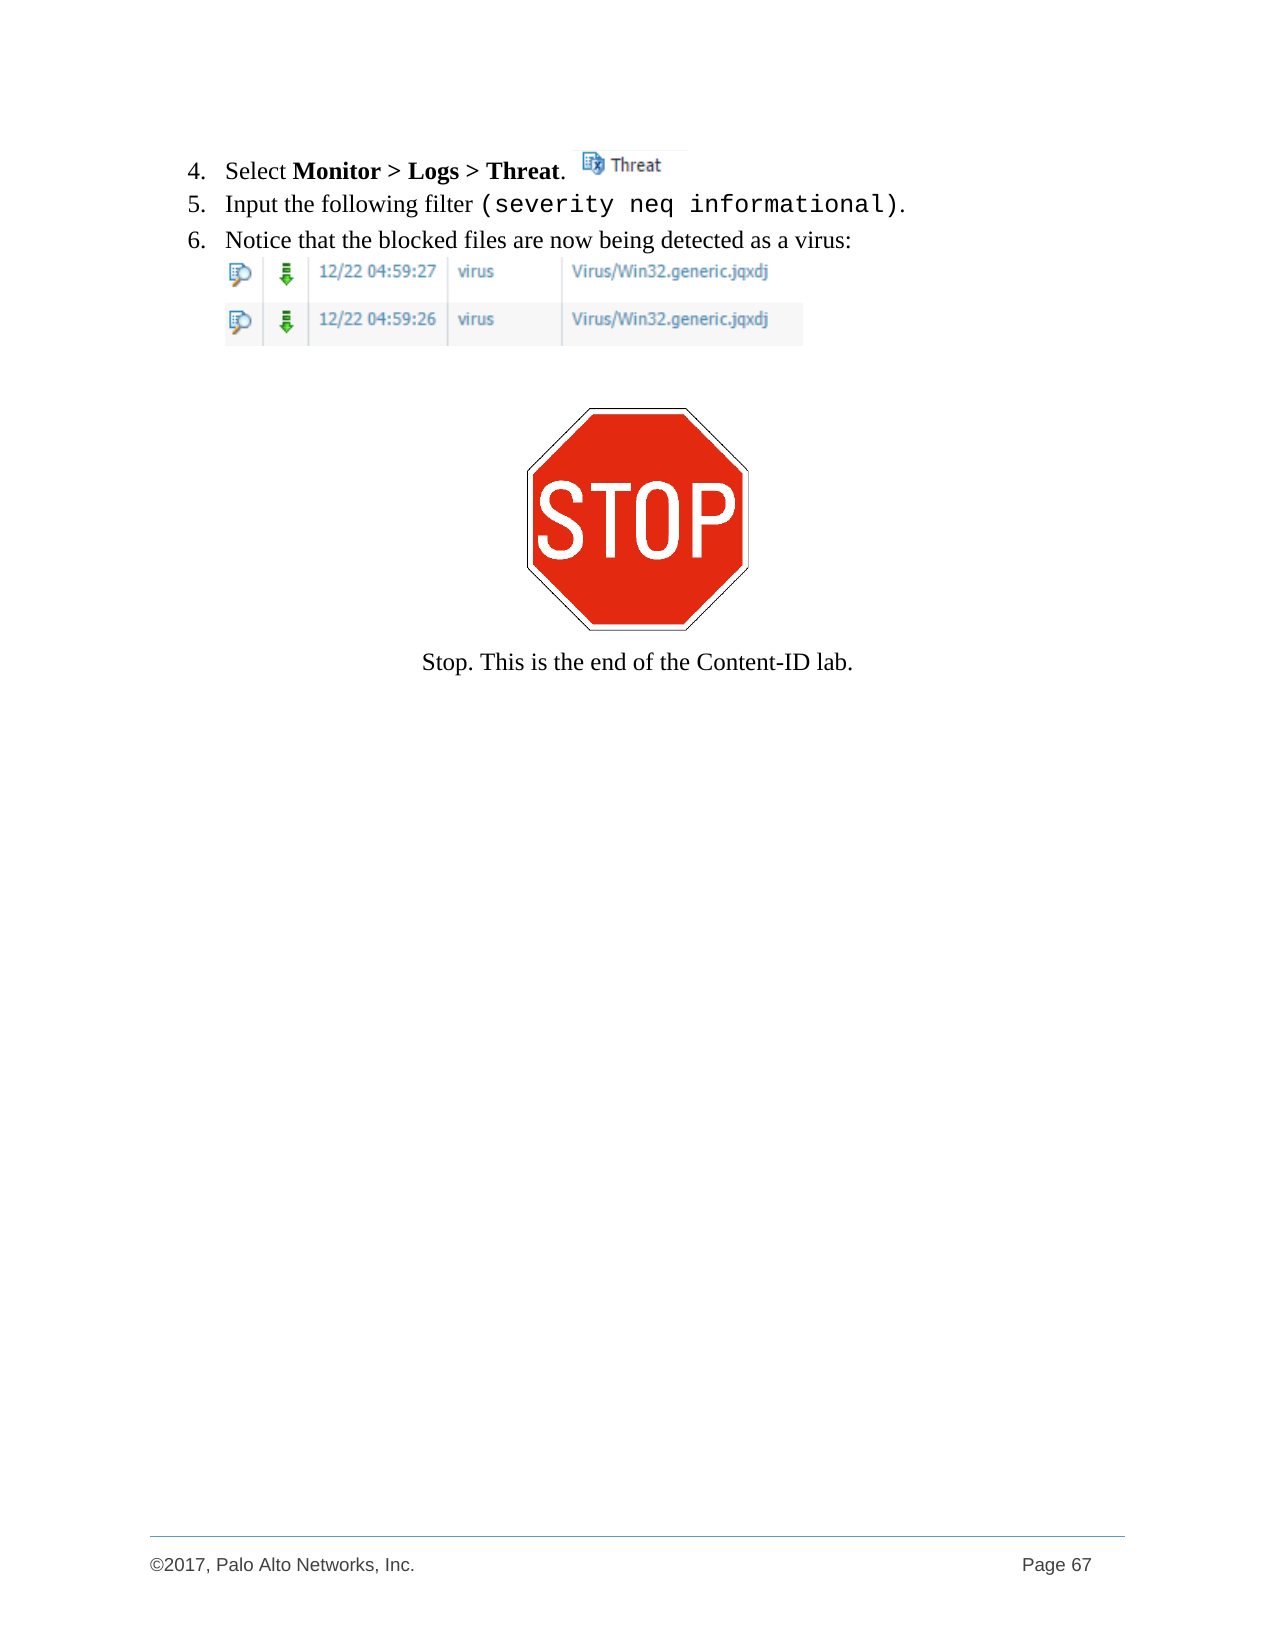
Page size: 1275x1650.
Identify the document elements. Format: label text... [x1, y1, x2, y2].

list Input the following filter (severity neq informational). [187, 189, 1125, 220]
picture [572, 150, 688, 180]
list Select Monitor > Logs > Threat. [187, 150, 1125, 185]
text Stop. This is the end of the Content-ID lab. [150, 647, 1125, 676]
list Notice that the blocked files are now being detected as a virus: [187, 225, 1125, 253]
picture [225, 257, 804, 346]
picture [526, 407, 749, 631]
